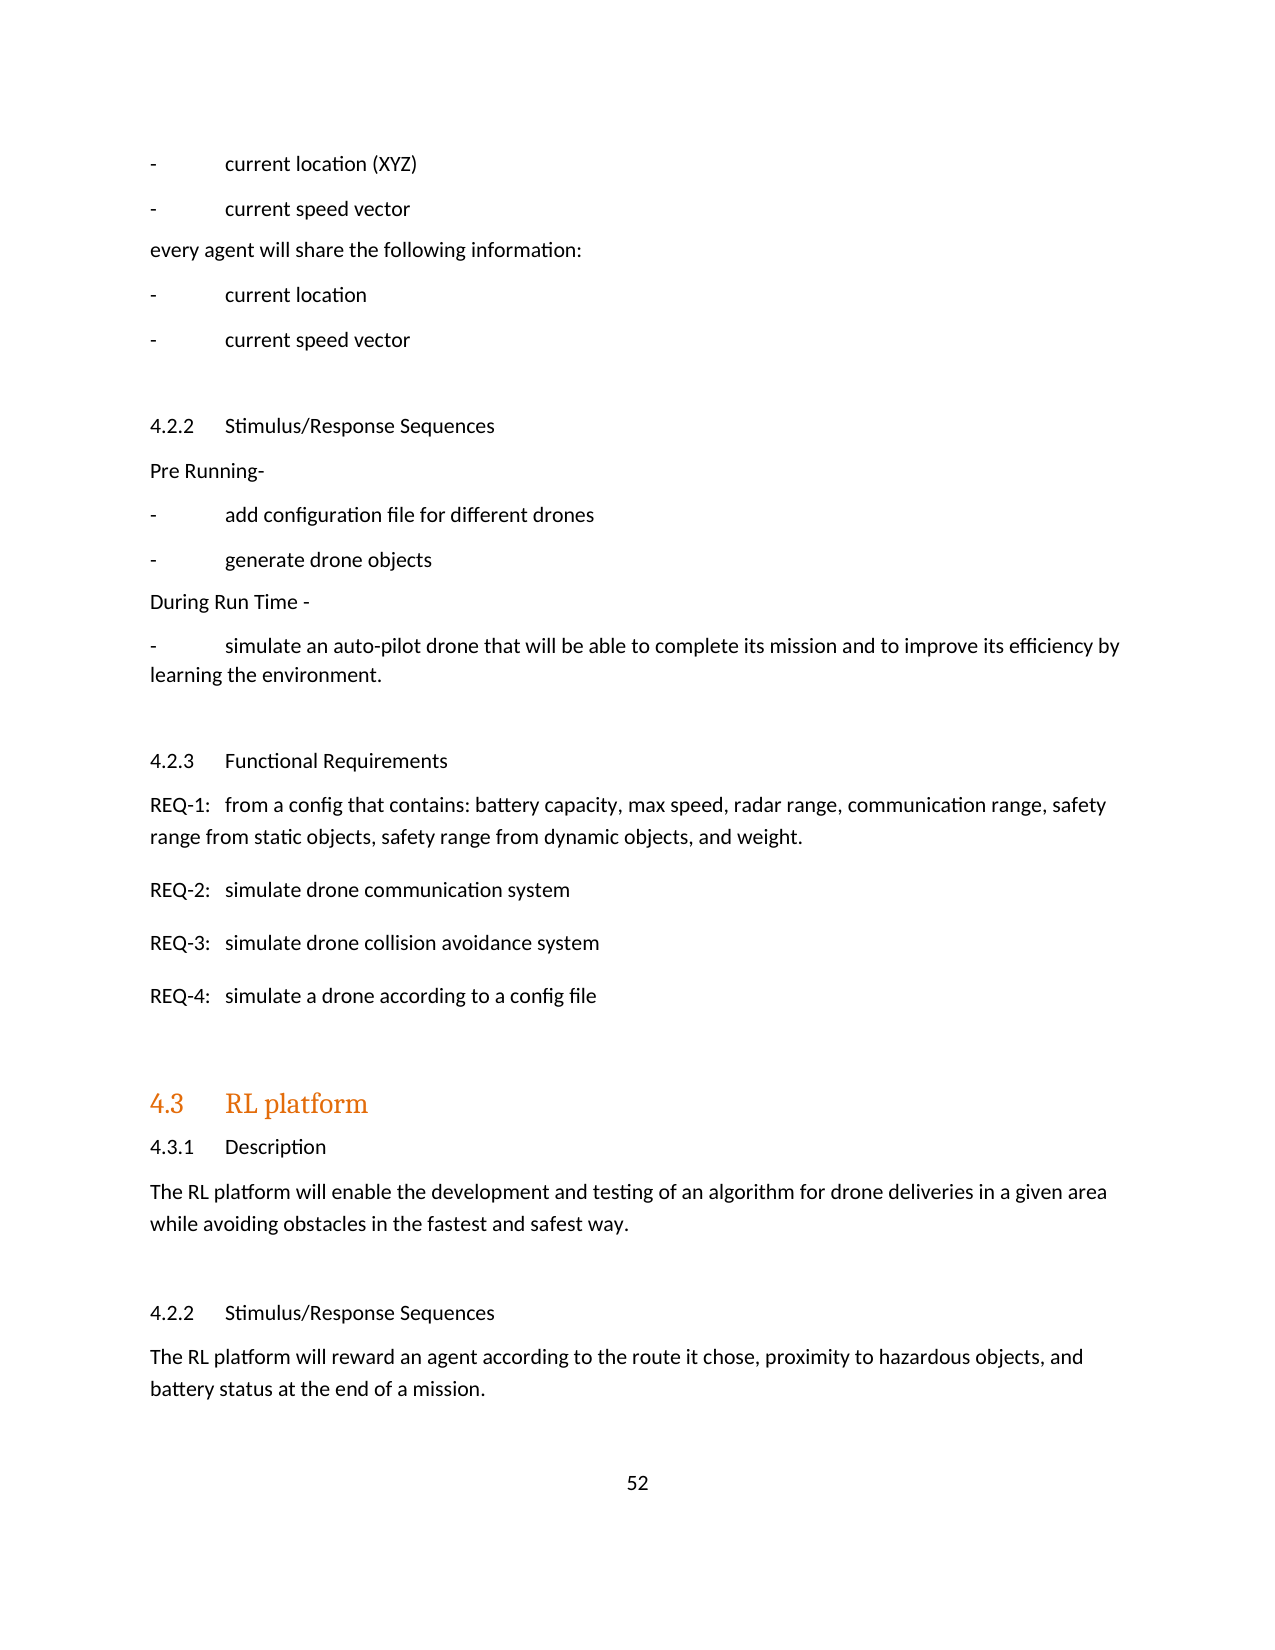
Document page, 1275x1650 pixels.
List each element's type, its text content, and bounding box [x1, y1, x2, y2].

list add configuration file for different drones [150, 501, 1125, 528]
text every agent will share the following information: [150, 237, 1125, 263]
text REQ-2: simulate drone communication system [150, 876, 1125, 903]
text During Run Time - [150, 588, 1125, 614]
list current location (XYZ) [150, 150, 1125, 177]
text 4.2.2 Stimulus/Response Sequences [150, 412, 1125, 439]
text The RL platform will reward an agent according to the route it chose, proximity to hazardous objects, and battery status at the end of a mission. [150, 1343, 1125, 1402]
text 4.2.2 Stimulus/Response Sequences [150, 1299, 1125, 1326]
text The RL platform will enable the development and testing of an algorithm for drone deliveries in a given area while avoiding obstacles in the fastest and safest way. [150, 1178, 1125, 1237]
list current speed vector [150, 195, 1125, 222]
text REQ-4: simulate a drone according to a config file [150, 982, 1125, 1008]
text REQ-3: simulate drone collision avoidance system [150, 929, 1125, 956]
text REQ-1: from a config that contains: battery capacity, max speed, radar range, communication range, safety range from static objects, safety range from dynamic objects, and weight. [150, 791, 1125, 850]
list current speed vector [150, 327, 1125, 353]
text 4.2.3 Functional Requirements [150, 747, 1125, 773]
text Pre Running- [150, 457, 1125, 483]
text 4.3.1 Description [150, 1133, 1125, 1160]
list simulate an auto-pilot drone that will be able to complete its mission and to improve its efficiency by learning the environment. [150, 632, 1125, 688]
subtitle RL platform [150, 1087, 1125, 1121]
list current location [150, 281, 1125, 308]
list generate drone objects [150, 547, 1125, 573]
